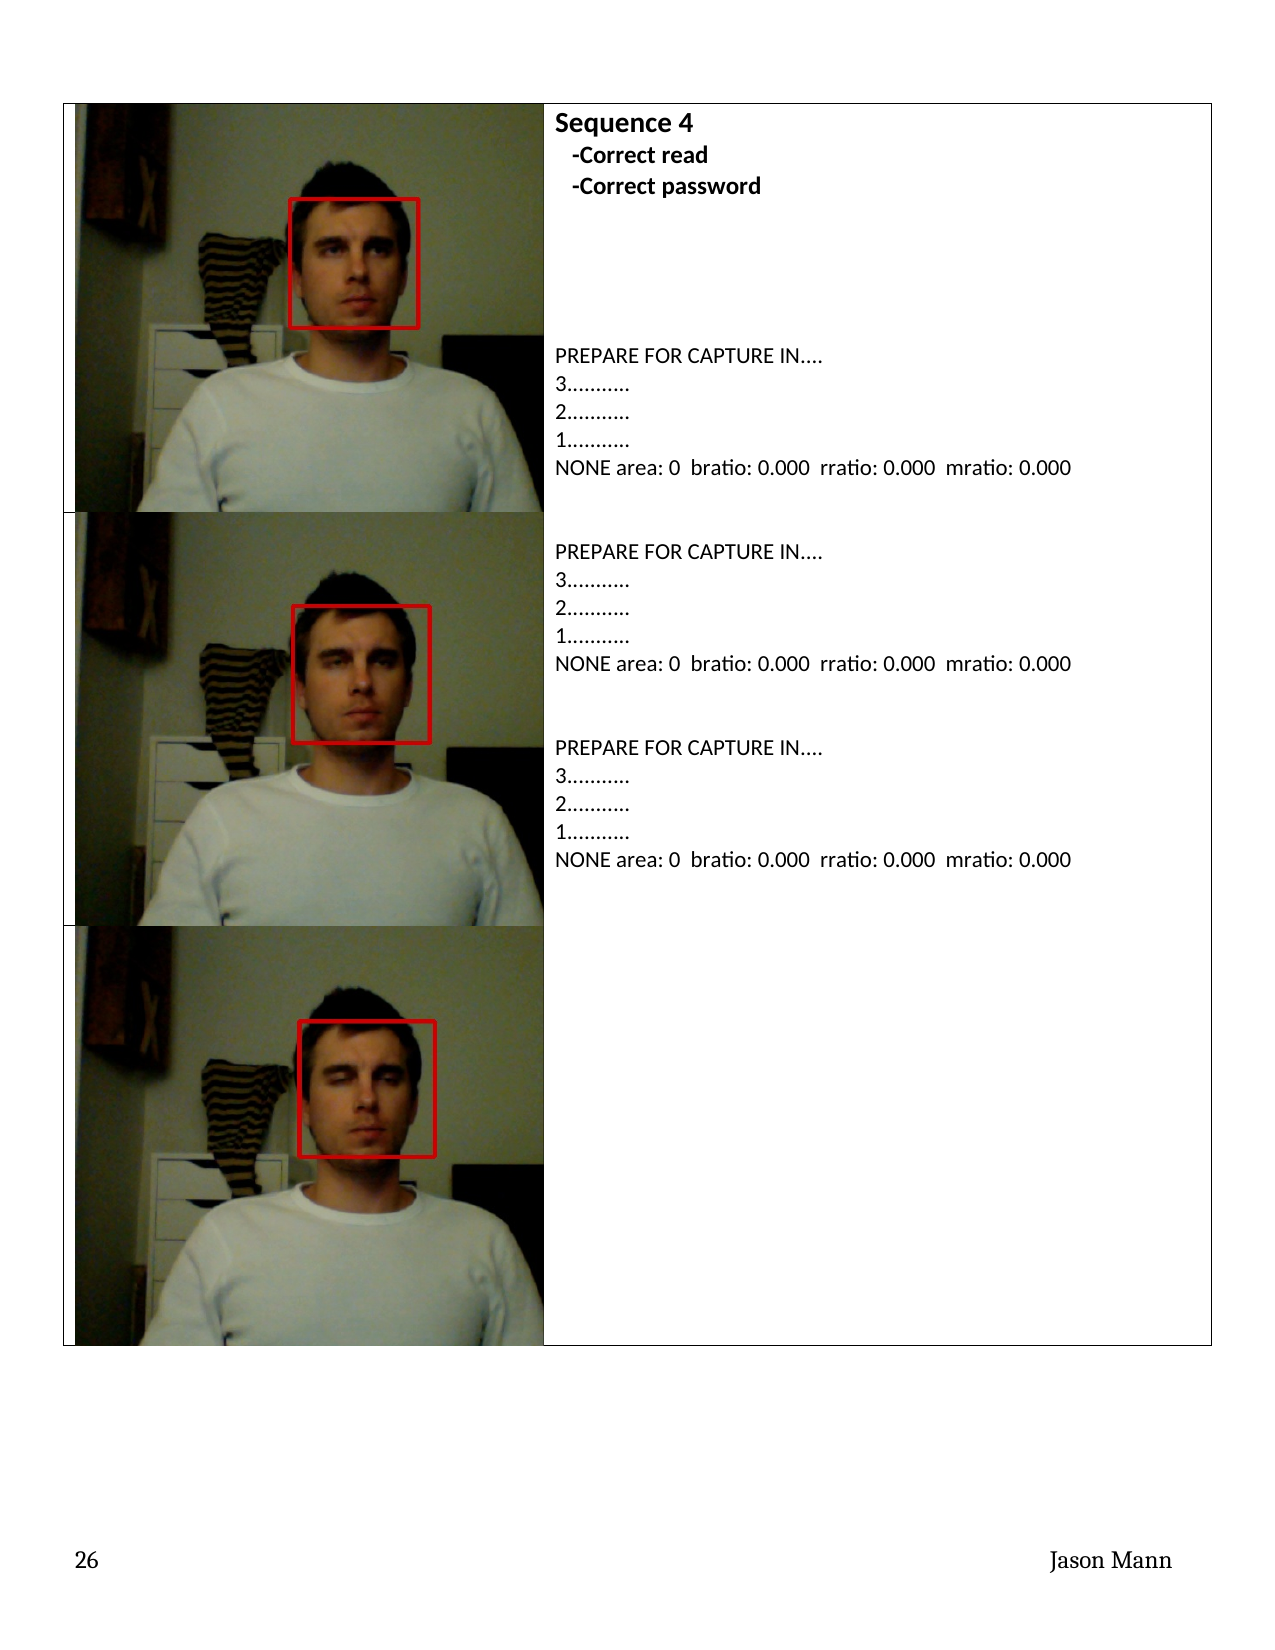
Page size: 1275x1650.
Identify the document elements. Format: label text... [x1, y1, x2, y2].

table_header [64, 104, 75, 512]
table_header Sequence 4 -Correct read -Correct password PREPARE FOR CAPTURE IN.... 3........... 2........... 1........... NONE area: 0 bratio: 0.000 rratio: 0.000 mratio: 0.000 PREPARE FOR CAPTURE IN.... 3........... 2........... 1........... NONE area: 0 bratio: 0.000 rratio: 0.000 mratio: 0.000 PREPARE FOR CAPTURE IN.... 3........... 2........... 1........... NONE area: 0 bratio: 0.000 rratio: 0.000 mratio: 0.000 [544, 104, 1211, 1345]
table_cell [64, 926, 75, 1345]
table_cell [64, 513, 75, 925]
picture [75, 104, 544, 1346]
